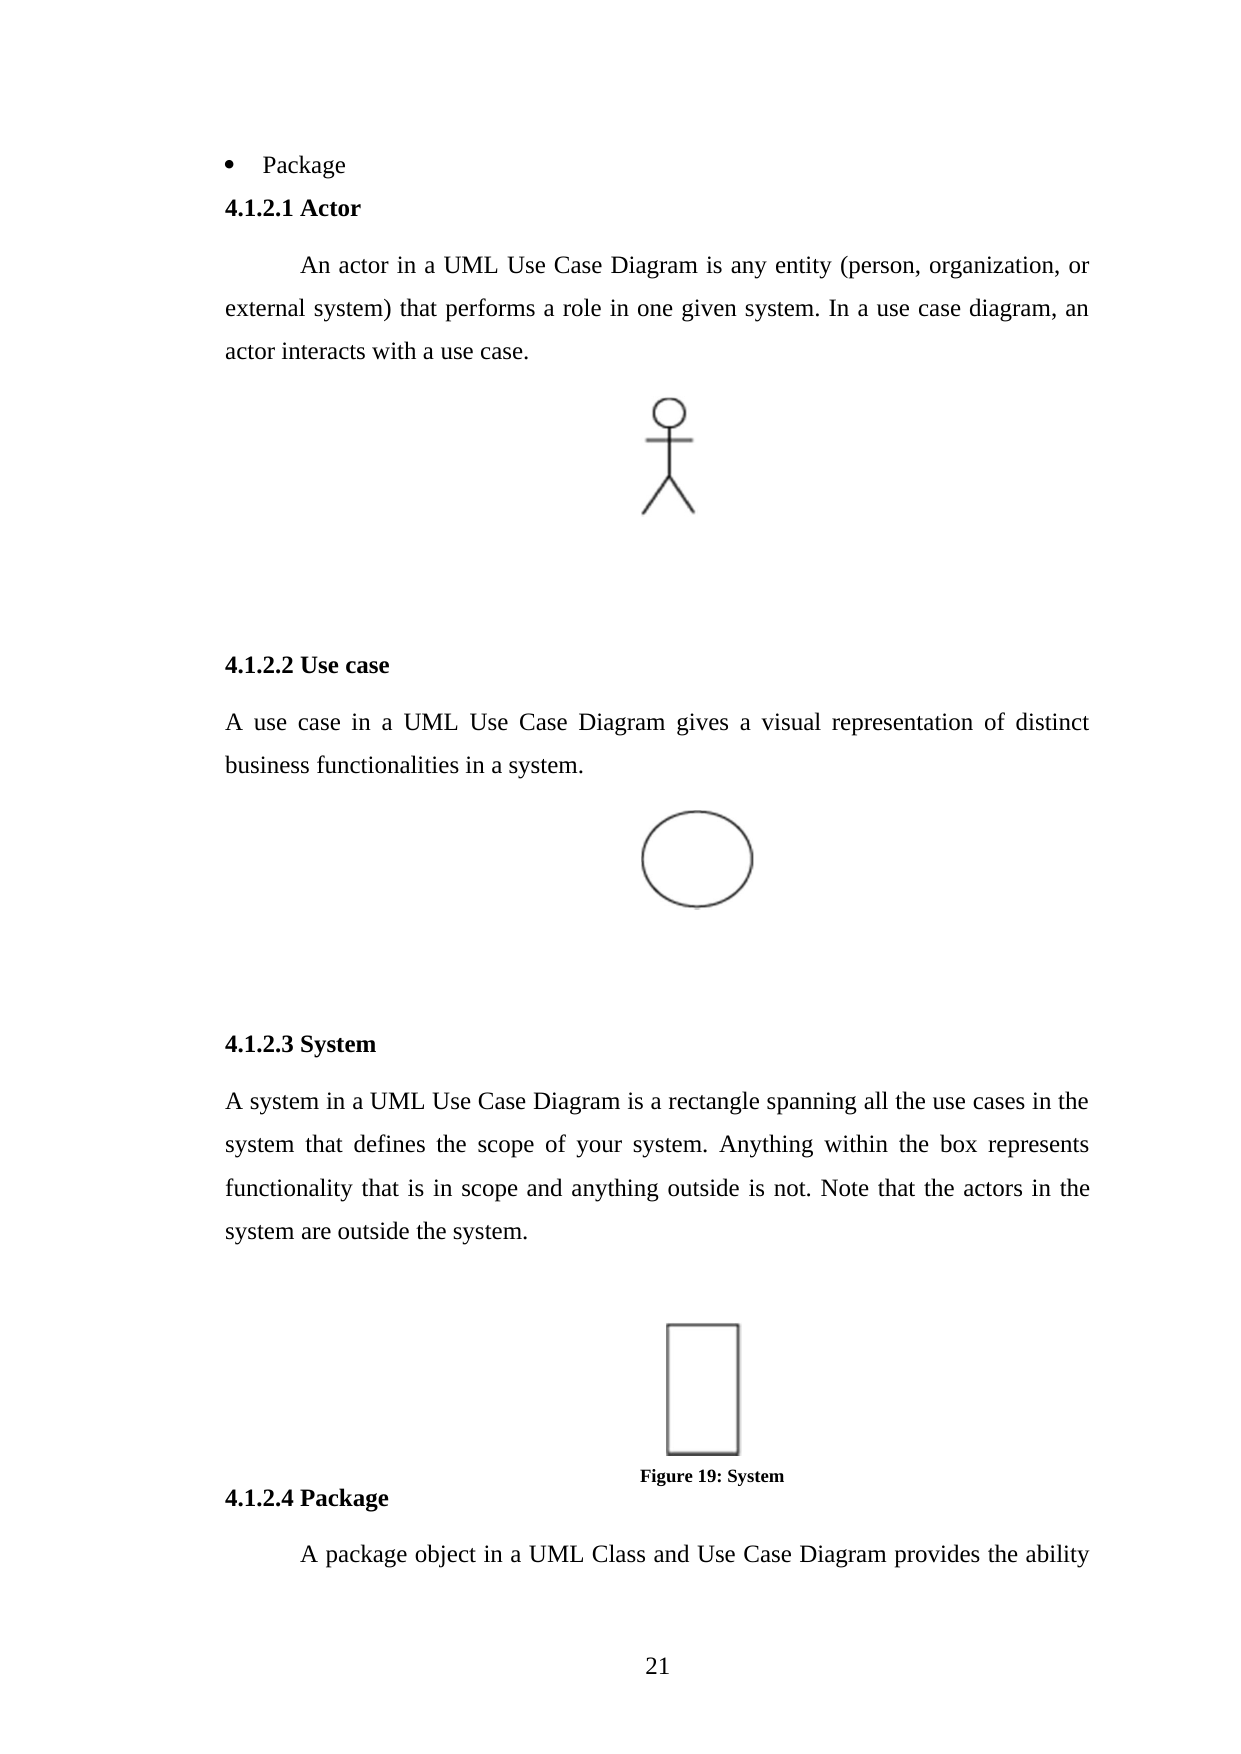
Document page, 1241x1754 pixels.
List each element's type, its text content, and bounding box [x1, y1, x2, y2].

picture [665, 1322, 742, 1456]
text 4.1.2.3 System [225, 1029, 1090, 1058]
text A system in a UML Use Case Diagram is a rectangle spanning all the use cases in the system that defines the scope of your system. Anything within the box represents functionality that is in scope and anything outside is not. Note that the actors in the system are outside the system. [225, 1086, 1090, 1244]
text 4.1.2.4 Package [225, 1333, 1090, 1511]
text A use case in a UML Use Case Diagram gives a visual representation of distinct business functionalities in a system. [225, 707, 1090, 779]
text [225, 1539, 1090, 1568]
text 4.1.2.1 Actor [225, 193, 1090, 222]
text 4.1.2.2 Use case [225, 650, 1090, 678]
picture [640, 810, 754, 910]
text An actor in a UML Use Case Diagram is any entity (person, organization, or external system) that performs a role in one given system. In a use case diagram, an actor interacts with a use case. [225, 250, 1090, 365]
list Package [225, 150, 1090, 179]
picture [640, 396, 698, 517]
